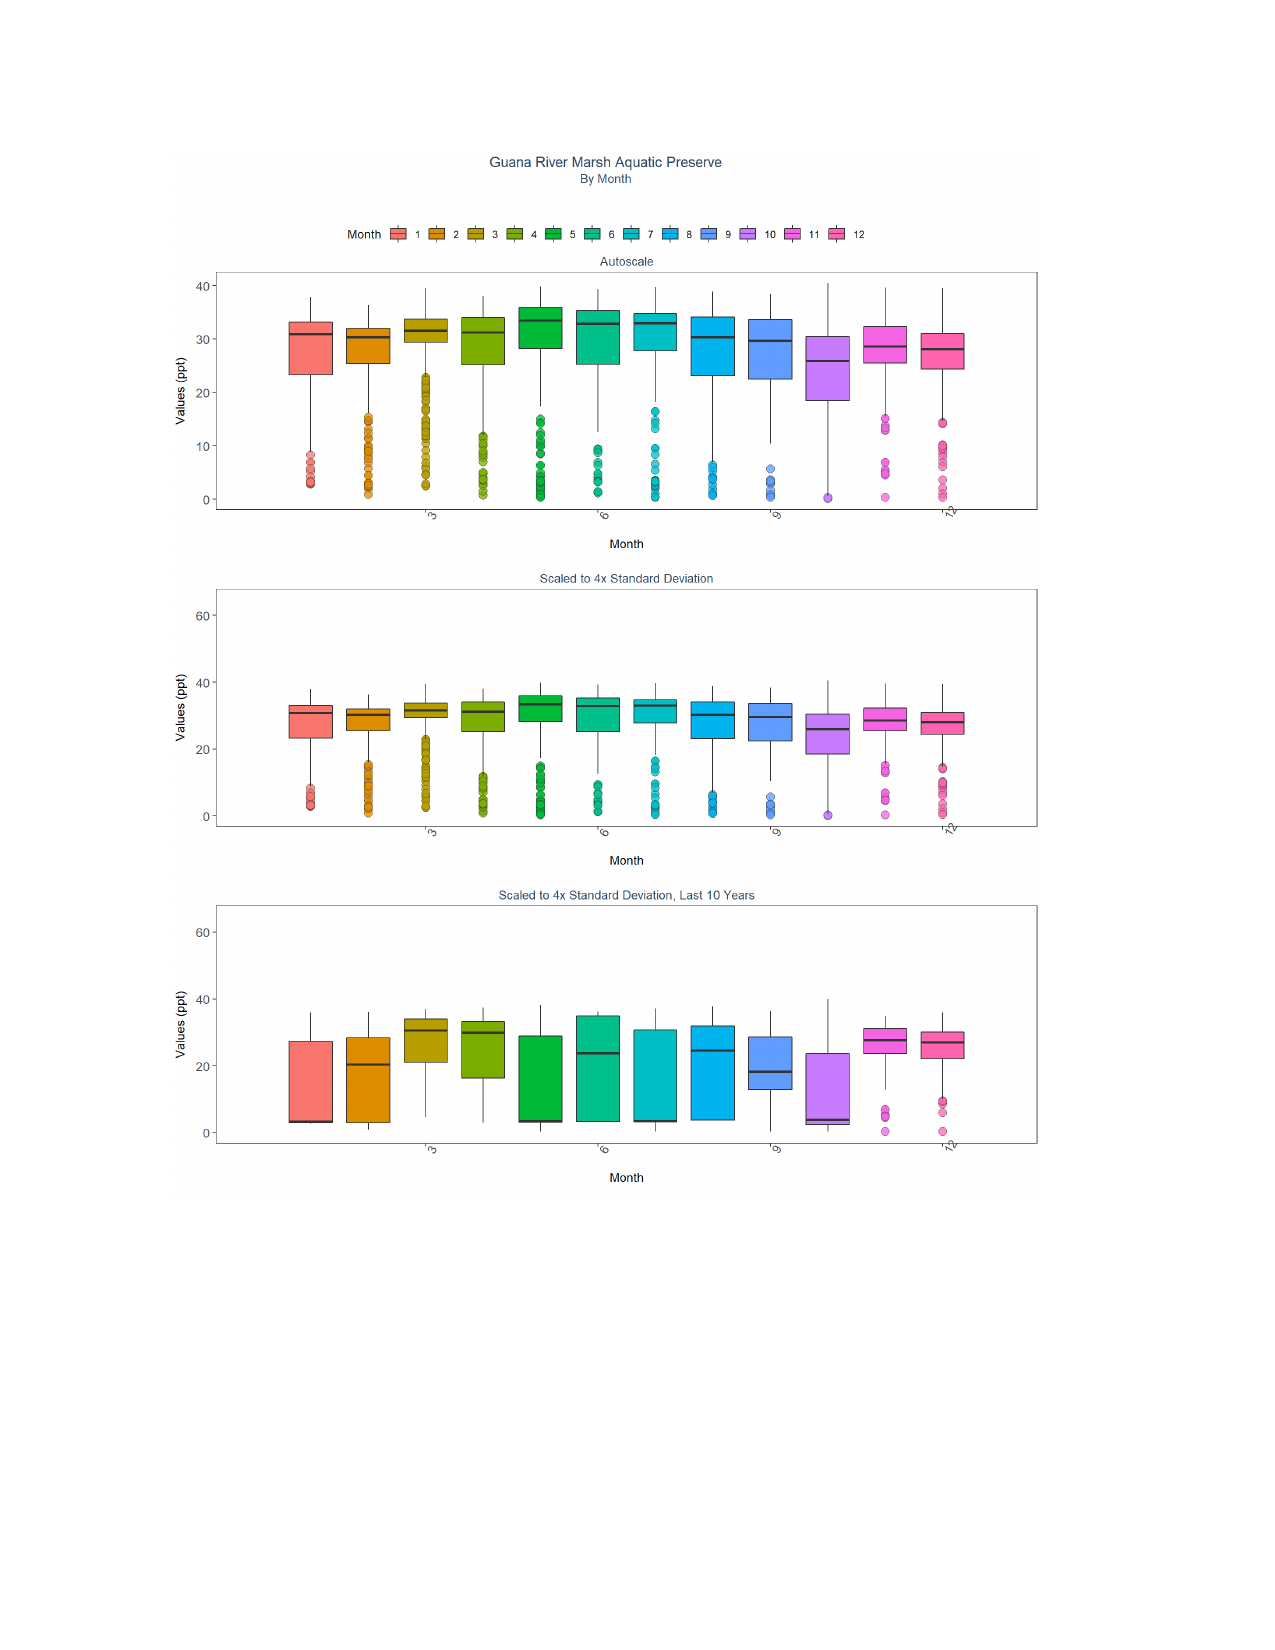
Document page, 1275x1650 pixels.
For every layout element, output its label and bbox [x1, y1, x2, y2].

picture [168, 150, 1044, 1200]
